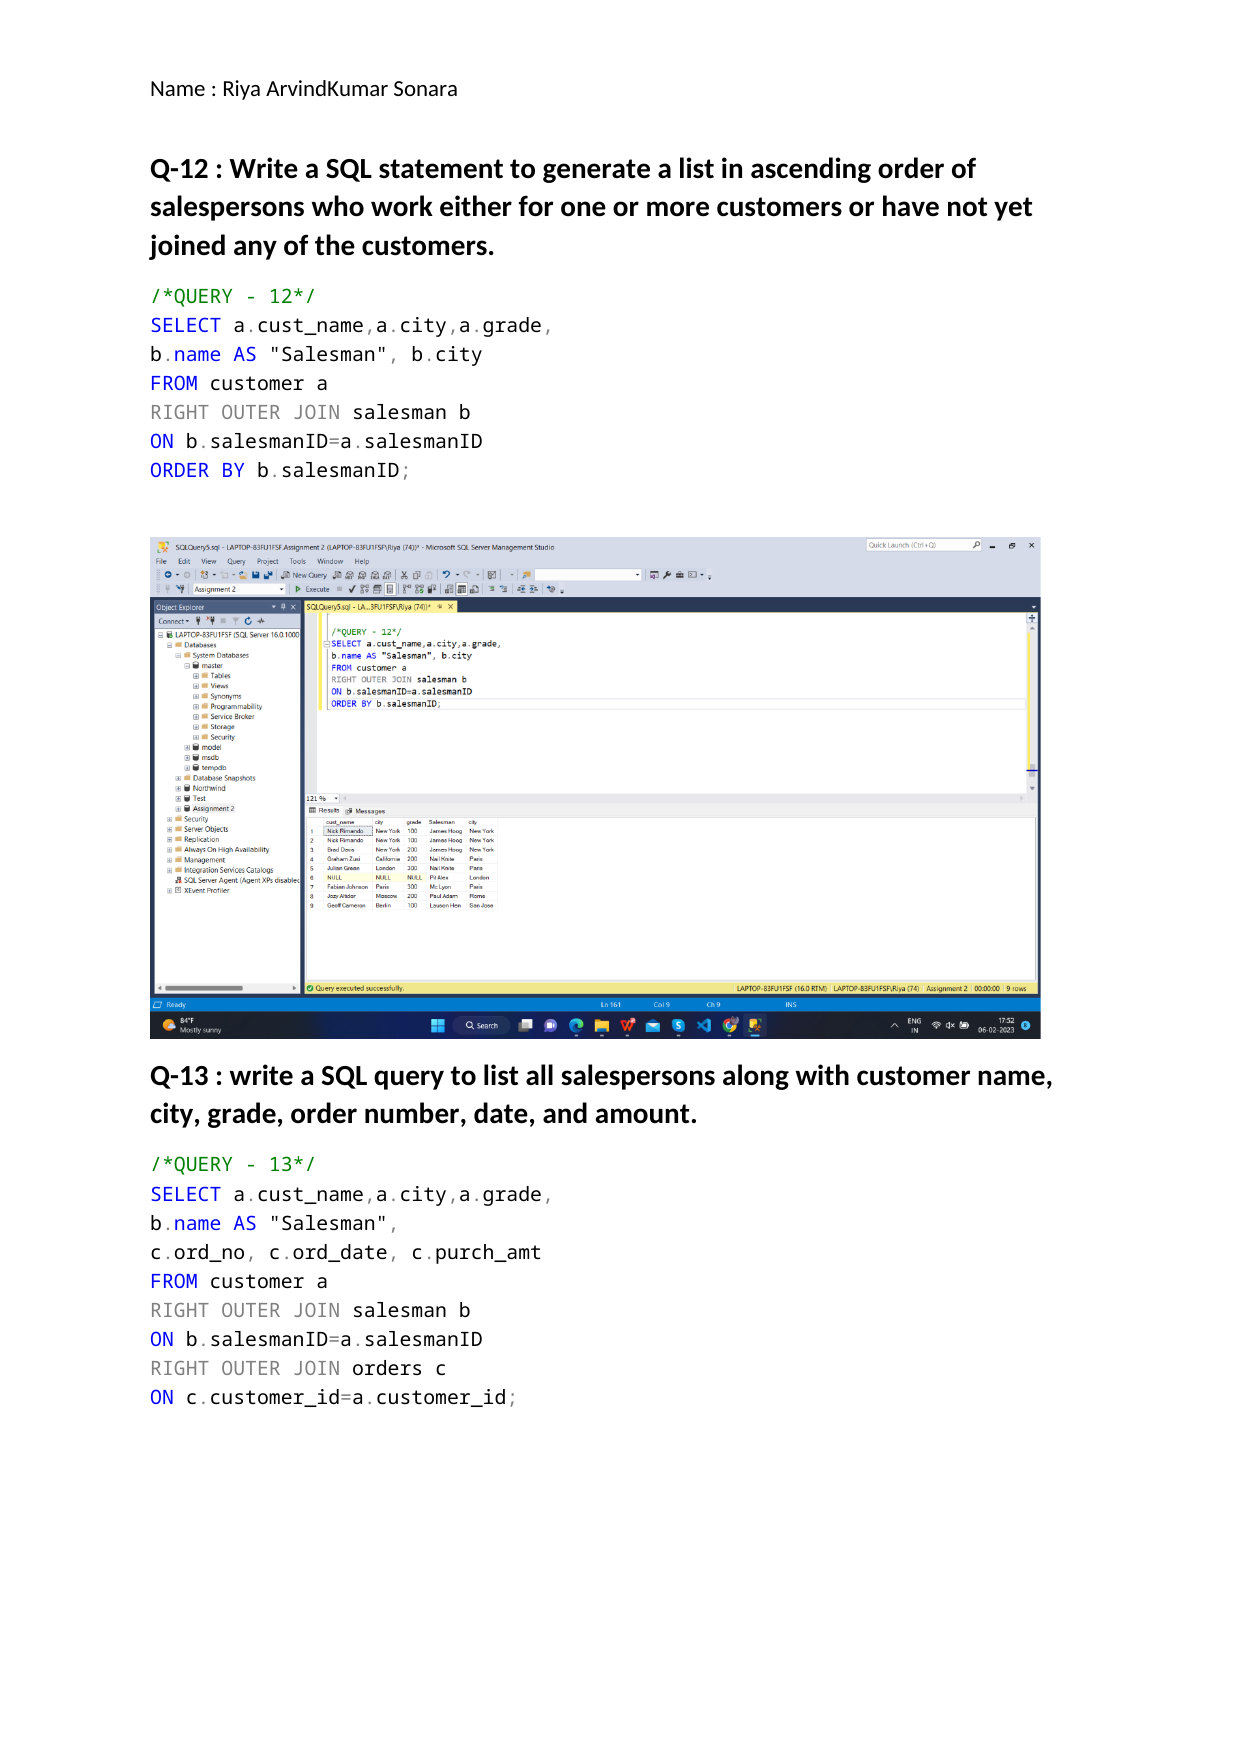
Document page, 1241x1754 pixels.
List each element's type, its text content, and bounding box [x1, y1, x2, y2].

text ON c.customer_id=a.customer_id; [150, 1383, 1090, 1410]
text RIGHT OUTER JOIN orders c [150, 1354, 1090, 1381]
text /*QUERY - 12*/ [150, 282, 1090, 309]
text Q-12 : Write a SQL statement to generate a list in ascending order of salespersons who work either for one or more customers or have not yet joined any of the customers. [150, 150, 1090, 262]
text b.name AS "Salesman", [150, 1209, 1090, 1236]
text RIGHT OUTER JOIN salesman b [150, 398, 1090, 425]
text RIGHT OUTER JOIN salesman b [150, 1296, 1090, 1323]
text /*QUERY - 13*/ [150, 1151, 1090, 1178]
picture [150, 537, 1041, 1039]
text c.ord_no, c.ord_date, c.purch_amt [150, 1238, 1090, 1265]
text b.name AS "Salesman", b.city [150, 340, 1090, 367]
text ON b.salesmanID=a.salesmanID [150, 1325, 1090, 1352]
text ORDER BY b.salesmanID; [150, 456, 1090, 483]
text FROM customer a [150, 1267, 1090, 1294]
text FROM customer a [150, 369, 1090, 396]
text Q-13 : write a SQL query to list all salespersons along with customer name, city, grade, order number, date, and amount. [150, 1057, 1090, 1131]
text ON b.salesmanID=a.salesmanID [150, 427, 1090, 454]
text SELECT a.cust_name,a.city,a.grade, [150, 1180, 1090, 1207]
text SELECT a.cust_name,a.city,a.grade, [150, 311, 1090, 338]
